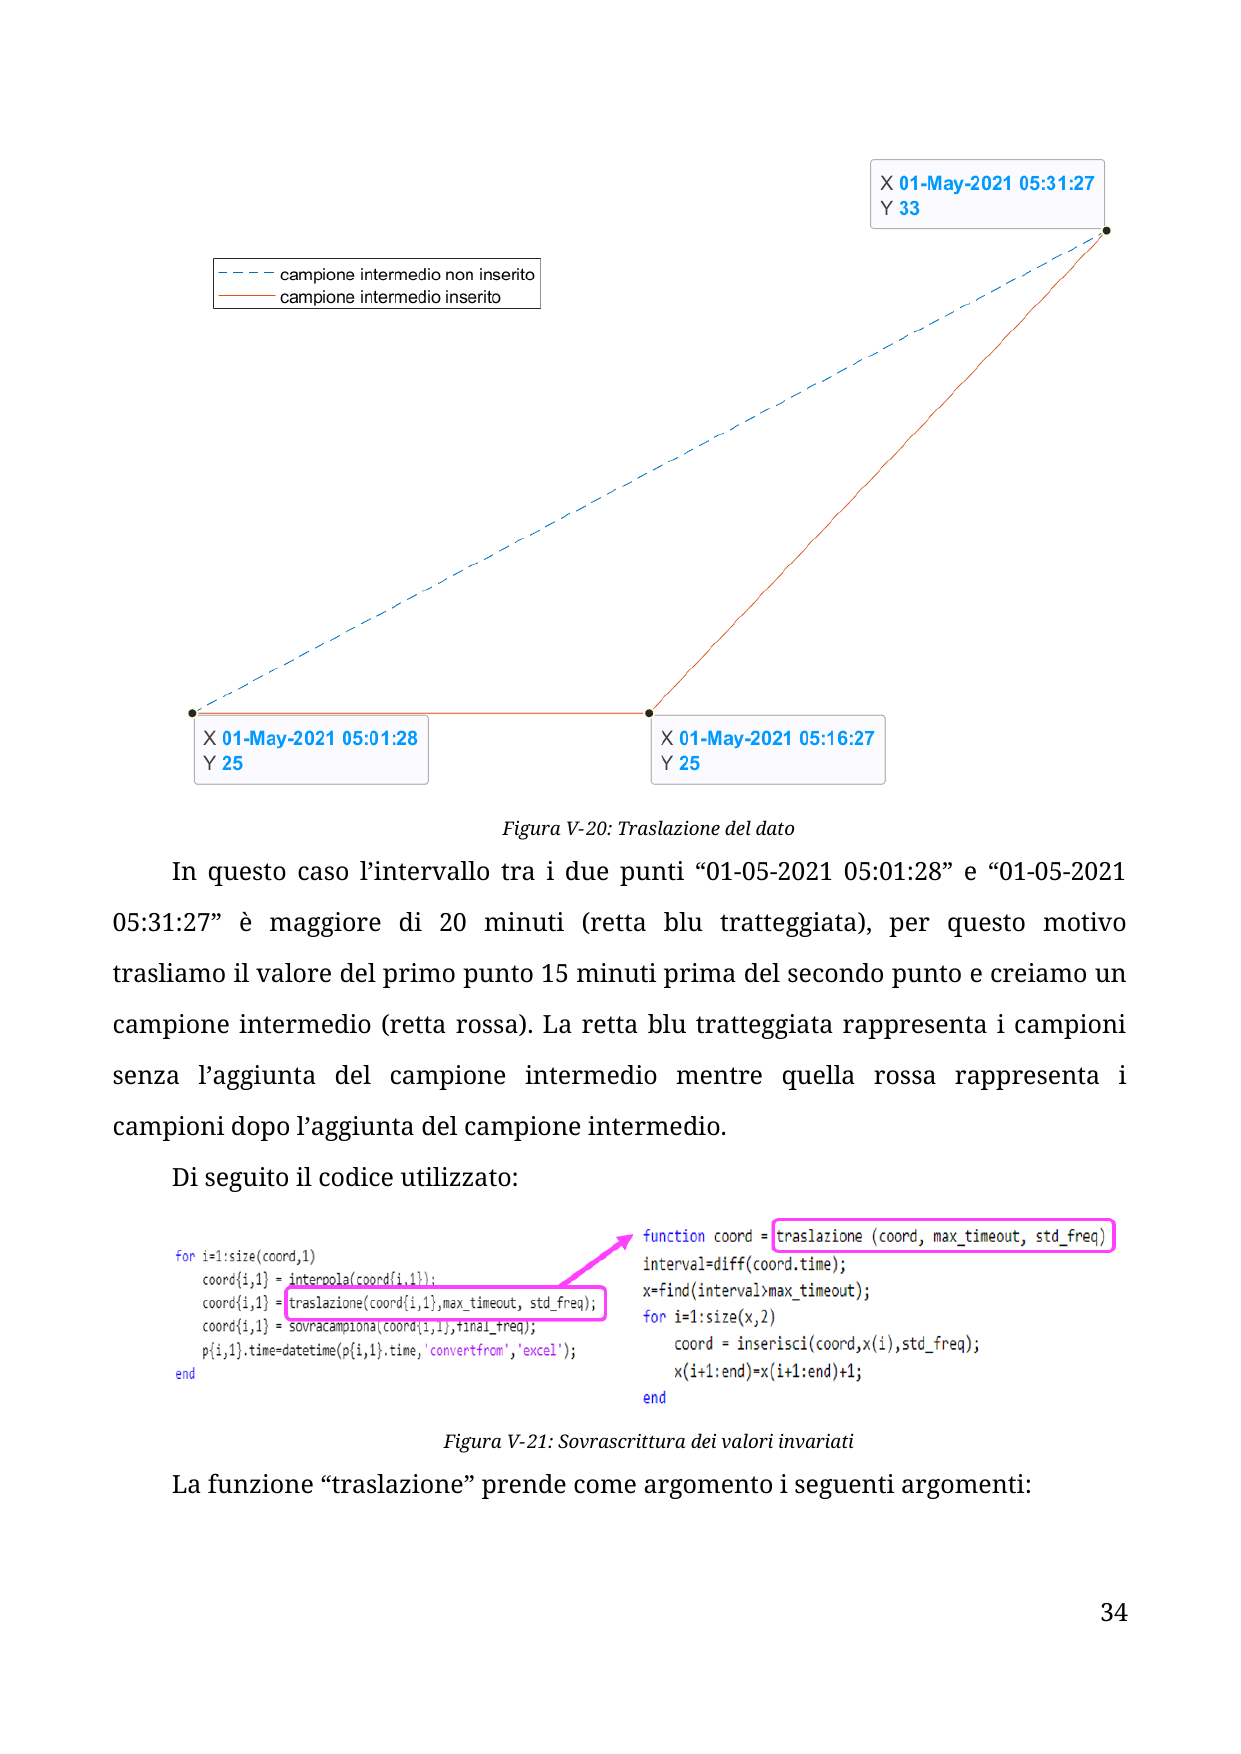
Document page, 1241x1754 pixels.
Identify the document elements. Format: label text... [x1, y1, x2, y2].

picture [177, 150, 1123, 799]
text Di seguito il codice utilizzato: [112, 1160, 1128, 1194]
text In questo caso l’intervallo tra i due punti “01-05-2021 05:01:28” e “01-05-2021 05:31:27” è maggiore di 20 minuti (retta blu tratteggiata), per questo motivo trasliamo il valore del primo punto 15 minuti prima del secondo punto e creiamo un campione intermedio (retta rossa). La retta blu tratteggiata rappresenta i campioni senza l’aggiunta del campione intermedio mentre quella rossa rappresenta i campioni dopo l’aggiunta del campione intermedio. [112, 854, 1128, 1143]
text La funzione “traslazione” prende come argomento i seguenti argomenti: [112, 1467, 1128, 1501]
picture [171, 1211, 1117, 1412]
